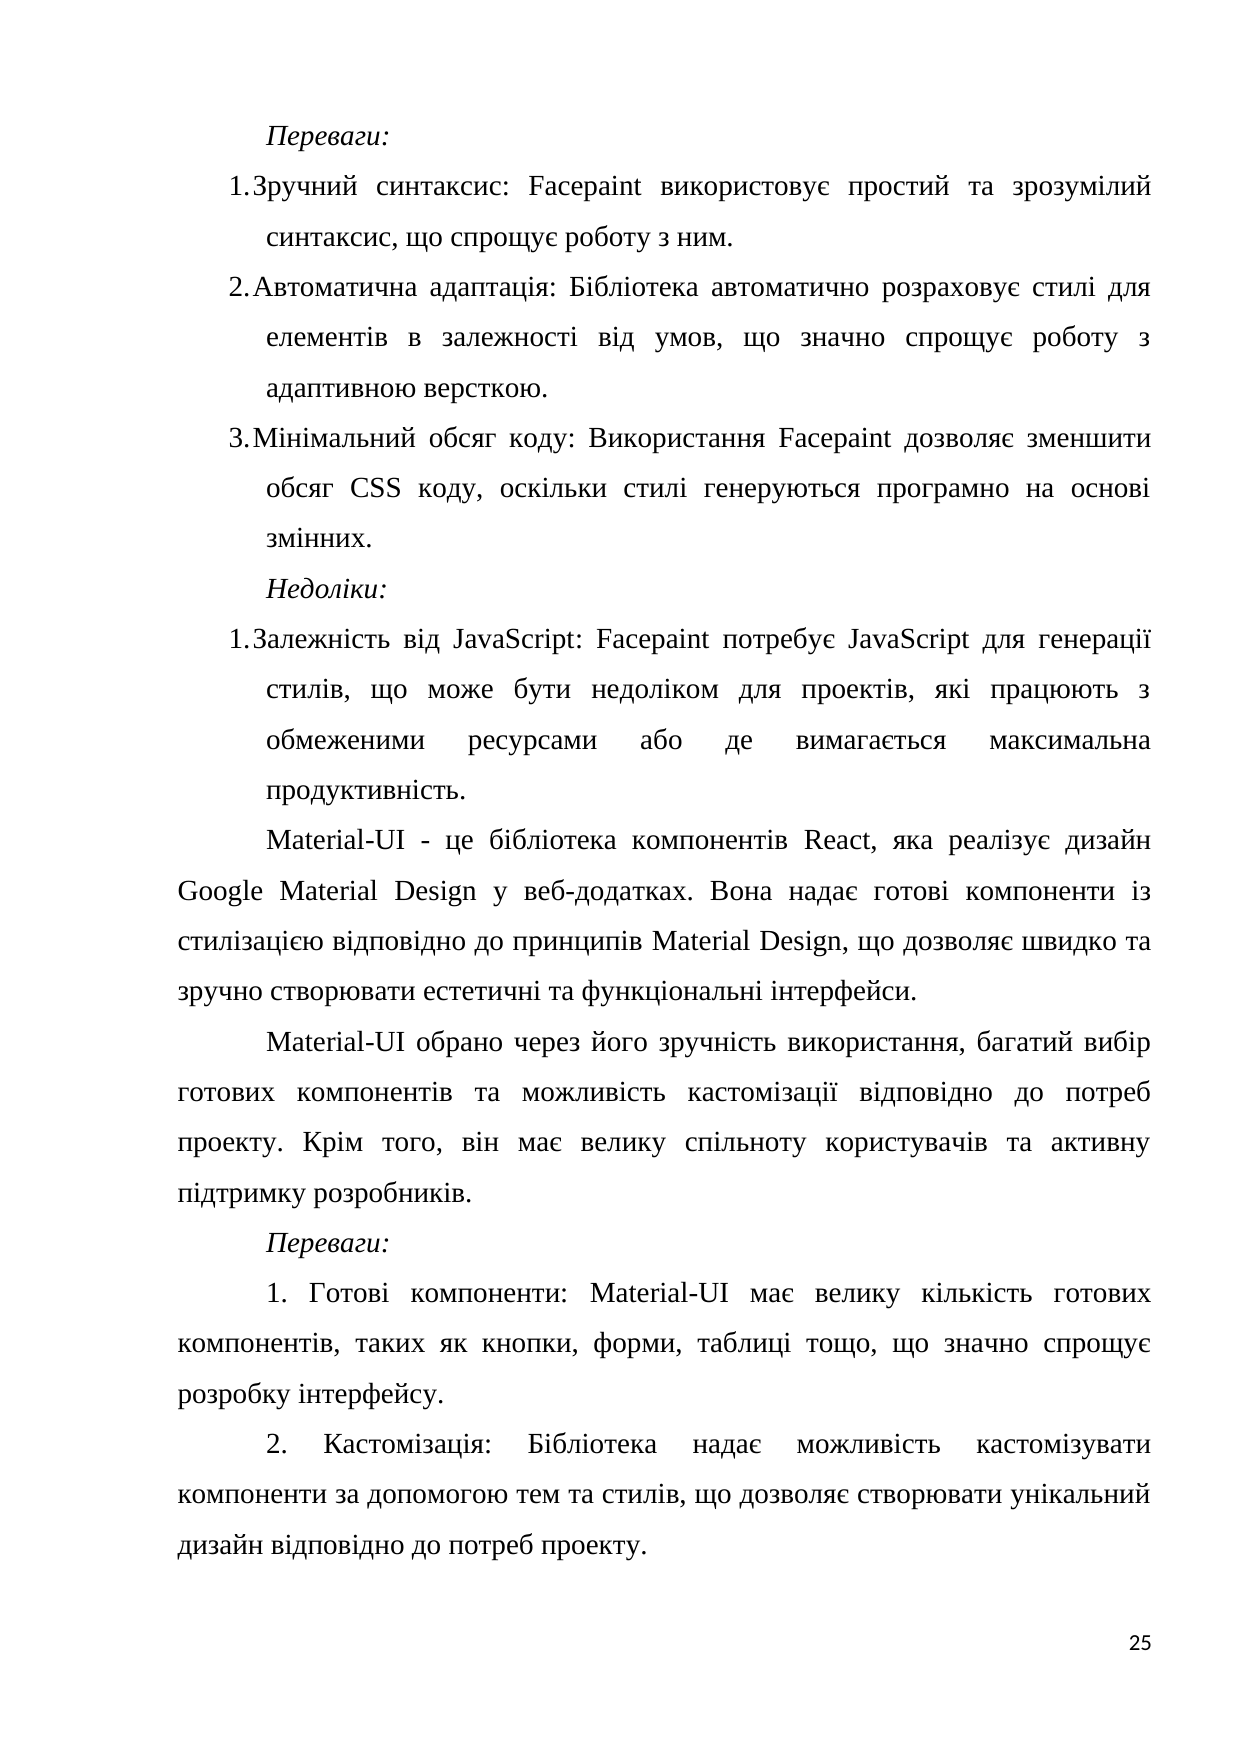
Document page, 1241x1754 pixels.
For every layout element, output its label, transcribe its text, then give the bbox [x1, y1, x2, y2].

text Переваги: [177, 118, 1152, 152]
text Material-UI - це бібліотека компонентів React, яка реалізує дизайн Google Material Design у веб-додатках. Вона надає готові компоненти із стилізацією відповідно до принципів Material Design, що дозволяє швидко та зручно створювати естетичні та функціональні інтерфейси. [177, 822, 1152, 1007]
list Мінімальний обсяг коду: Використання Facepaint дозволяє зменшити обсяг CSS коду, оскільки стилі генеруються програмно на основі змінних. [228, 420, 1152, 554]
text Недоліки: [177, 571, 1152, 604]
text Material-UI обрано через його зручність використання, багатий вибір готових компонентів та можливість кастомізації відповідно до потреб проекту. Крім того, він має велику спільноту користувачів та активну підтримку розробників. [177, 1024, 1152, 1208]
list Зручний синтаксис: Facepaint використовує простий та зрозумілий синтаксис, що спрощує роботу з ним. [228, 168, 1152, 252]
list Автоматична адаптація: Бібліотека автоматично розраховує стилі для елементів в залежності від умов, що значно спрощує роботу з адаптивною версткою. [228, 269, 1152, 403]
text 1. Готові компоненти: Material-UI має велику кількість готових компонентів, таких як кнопки, форми, таблиці тощо, що значно спрощує розробку інтерфейсу. [177, 1275, 1152, 1409]
text Переваги: [177, 1225, 1152, 1258]
text 2. Кастомізація: Бібліотека надає можливість кастомізувати компоненти за допомогою тем та стилів, що дозволяє створювати унікальний дизайн відповідно до потреб проекту. [177, 1426, 1152, 1560]
list Залежність від JavaScript: Facepaint потребує JavaScript для генерації стилів, що може бути недоліком для проектів, які працюють з обмеженими ресурсами або де вимагається максимальна продуктивність. [228, 621, 1152, 806]
